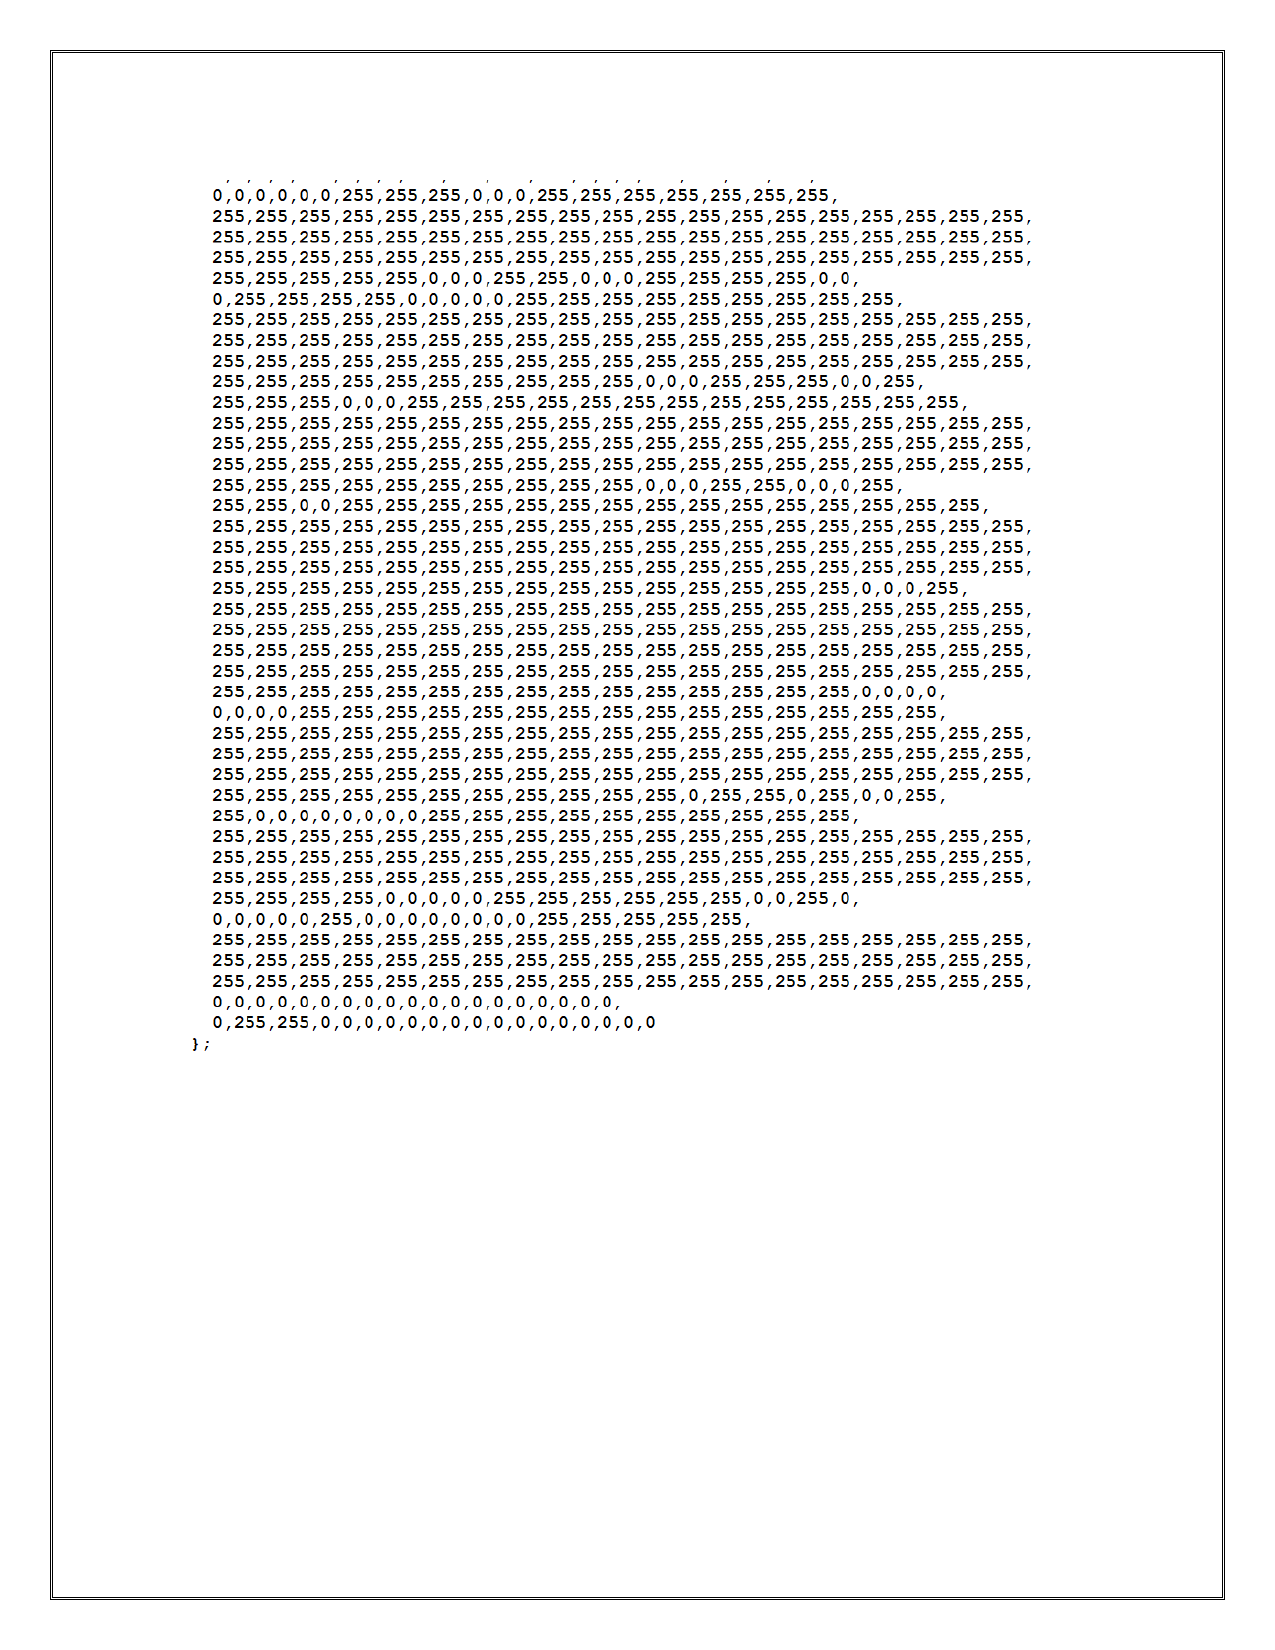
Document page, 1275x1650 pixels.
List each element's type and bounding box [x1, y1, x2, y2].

picture [187, 180, 1088, 1070]
